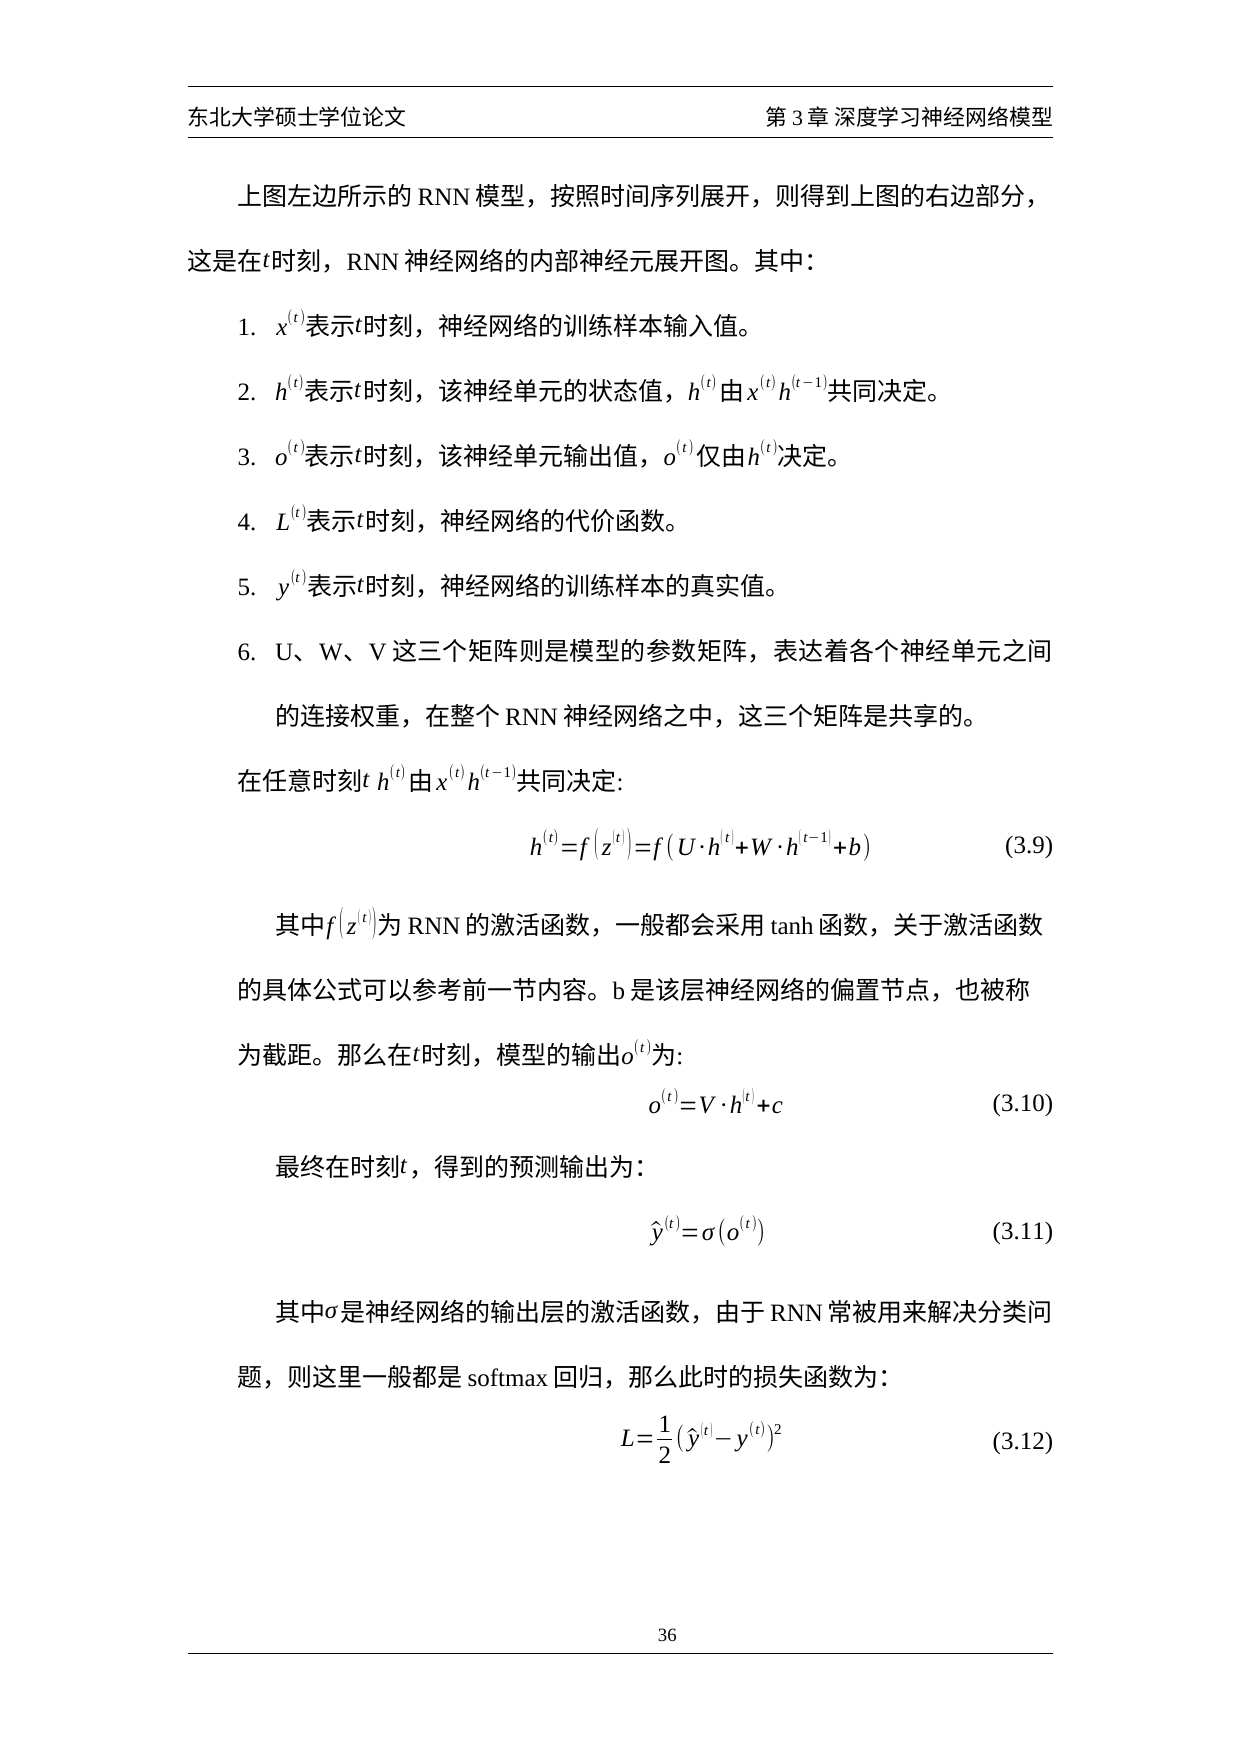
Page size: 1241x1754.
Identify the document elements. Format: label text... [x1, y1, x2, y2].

list 表示时刻，神经网络的训练样本的真实值。 [237, 552, 1053, 617]
text 其中是神经网络的输出层的激活函数，由于RNN常被用来解决分类问题，则这里一般都是softmax回归，那么此时的损失函数为： [237, 1278, 1053, 1408]
text 最终在时刻，得到的预测输出为： [237, 1133, 1053, 1198]
text 在任意时刻 共同决定: [237, 747, 1053, 812]
text (3.11) [187, 1198, 1053, 1263]
text (3.12) [187, 1408, 1053, 1473]
text 其中为RNN的激活函数，一般都会采用tanh函数，关于激活函数的具体公式可以参考前一节内容。b是该层神经网络的偏置节点，也被称为截距。那么在时刻，模型的输出为: [237, 891, 1053, 1086]
text (3.10) [187, 1086, 1053, 1119]
list 表示时刻，该神经单元输出值，决定。 [237, 422, 1053, 487]
text 上图左边所示的RNN模型，按照时间序列展开，则得到上图的右边部分，这是在时刻，RNN神经网络的内部神经元展开图。其中： [187, 162, 1053, 292]
list 表示时刻，神经网络的训练样本输入值。 [237, 292, 1053, 357]
list U、W、V这三个矩阵则是模型的参数矩阵，表达着各个神经单元之间的连接权重，在整个RNN神经网络之中，这三个矩阵是共享的。 [237, 617, 1053, 747]
list 表示时刻，神经网络的代价函数。 [237, 487, 1053, 552]
text (3.9) [187, 812, 1053, 877]
list 表示时刻，该神经单元的状态值，共同决定。 [237, 357, 1053, 422]
